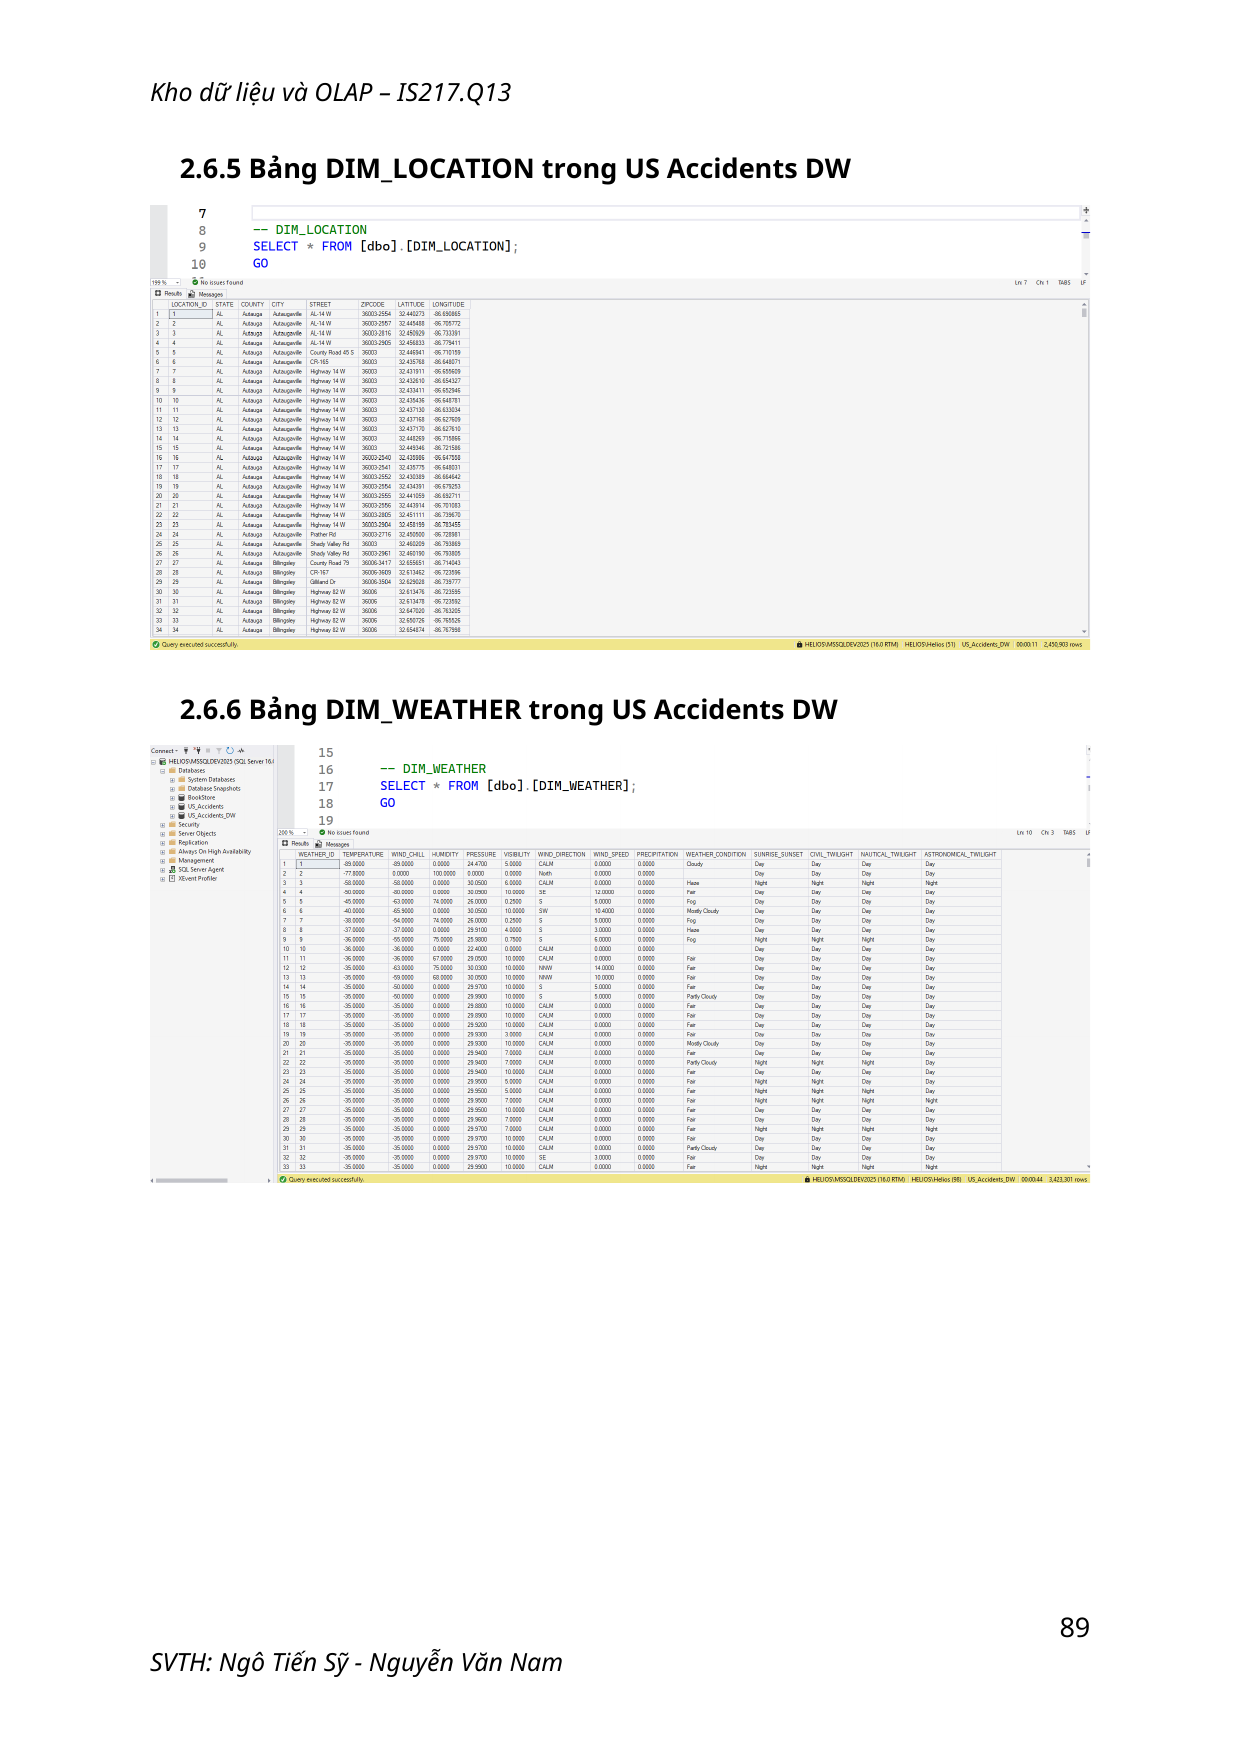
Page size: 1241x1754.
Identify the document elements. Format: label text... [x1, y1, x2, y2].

picture [150, 745, 1091, 1183]
subtitle 2.6.6 Bảng DIM_WEATHER trong US Accidents DW [150, 690, 1090, 727]
subtitle 2.6.5 Bảng DIM_LOCATION trong US Accidents DW [150, 150, 1090, 187]
picture [150, 205, 1091, 650]
